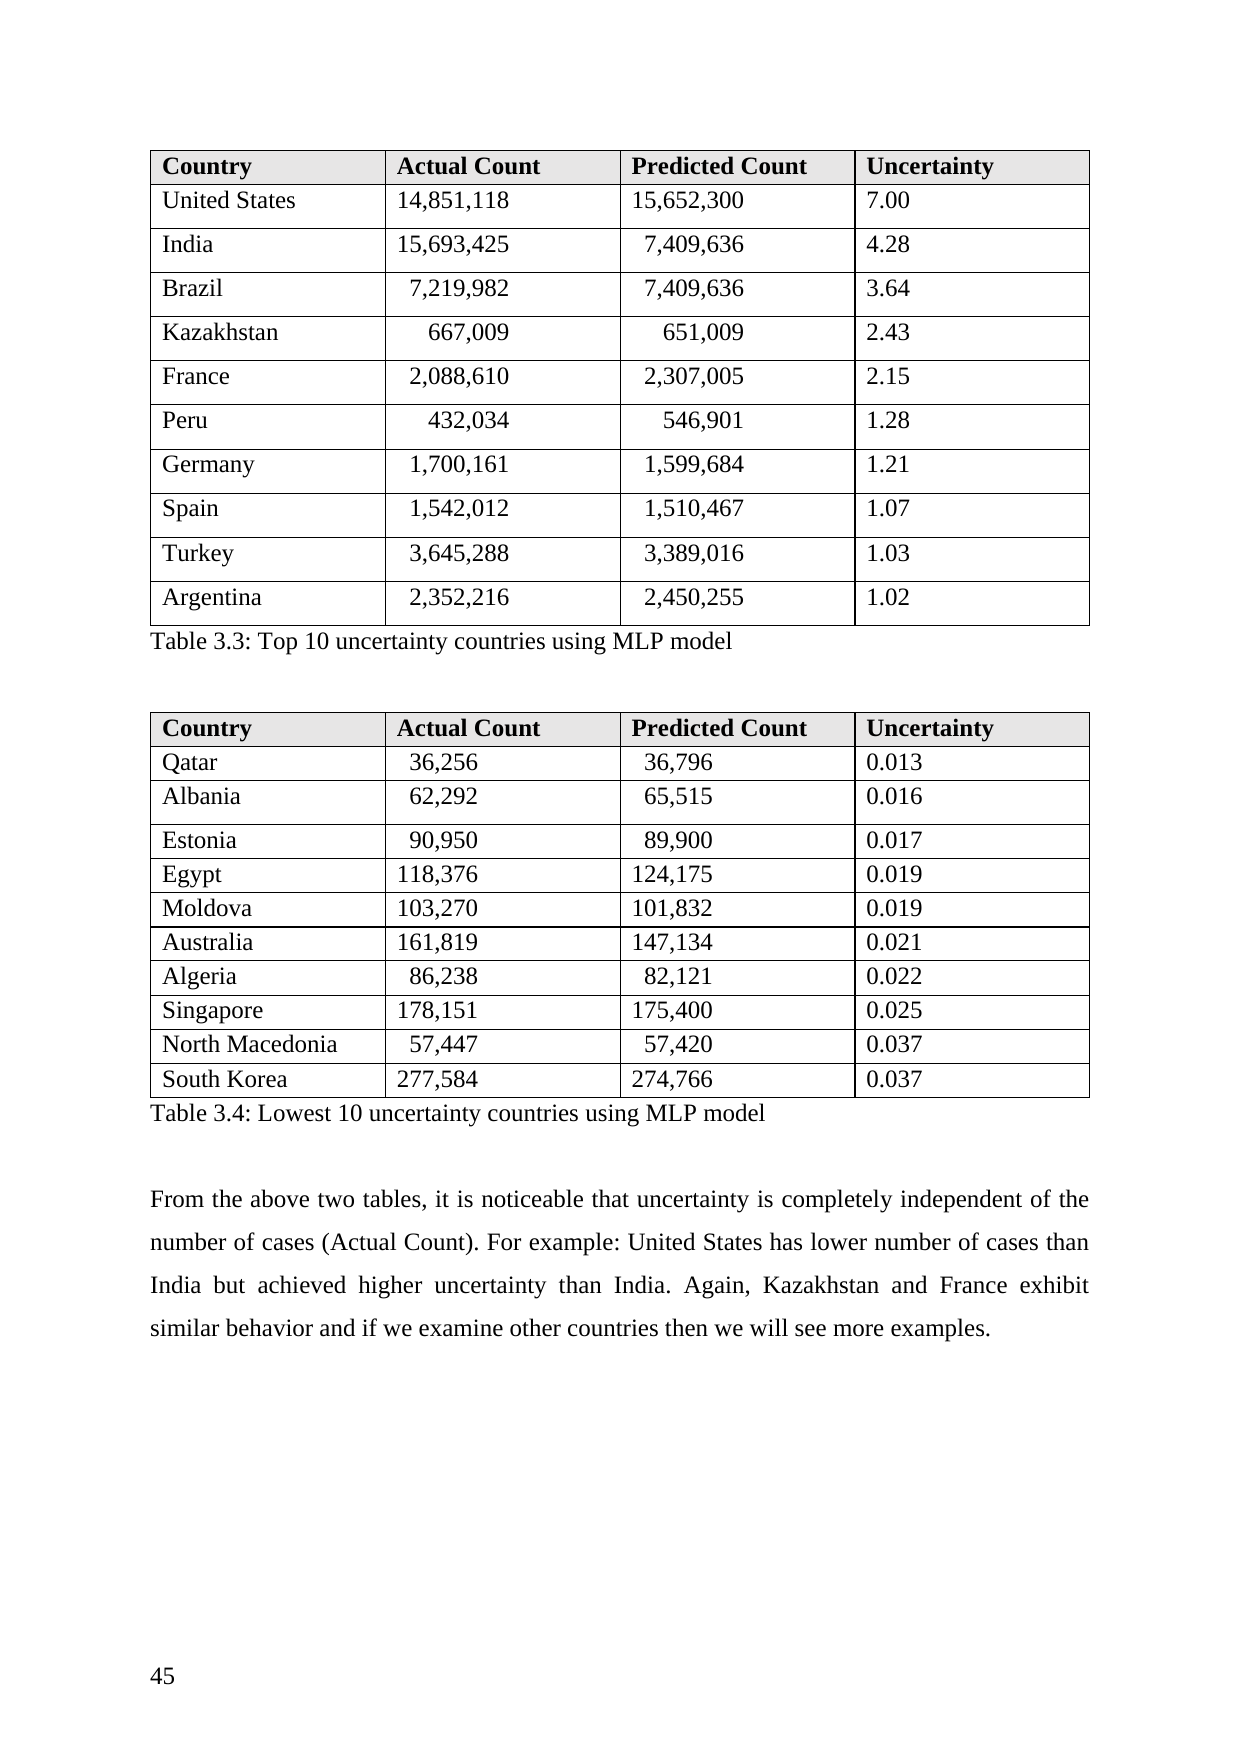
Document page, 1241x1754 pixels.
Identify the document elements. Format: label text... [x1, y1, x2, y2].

text From the above two tables, it is noticeable that uncertainty is completely independent of the number of cases (Actual Count). For example: United States has lower number of cases than India but achieved higher uncertainty than India. Again, Kazakhstan and France exhibit similar behavior and if we examine other countries then we will see more examples. [150, 1184, 1090, 1342]
table_cell 103,270 [386, 893, 620, 926]
table_cell 1.21 [856, 450, 1089, 492]
table_cell 1,542,012 [386, 494, 620, 537]
table_cell Brazil [151, 273, 385, 316]
table_cell 147,134 [621, 928, 854, 960]
table_cell 178,151 [386, 996, 620, 1028]
table_cell 7,219,982 [386, 273, 620, 316]
table_cell 0.019 [856, 859, 1089, 892]
table_cell 1.07 [856, 494, 1089, 537]
table_cell 651,009 [621, 317, 854, 360]
table_cell India [151, 229, 385, 272]
table_cell 2.43 [856, 317, 1089, 360]
table_cell 86,238 [386, 961, 620, 994]
table_cell 65,515 [621, 781, 854, 824]
table_cell 0.013 [856, 747, 1089, 780]
table_cell Spain [151, 494, 385, 537]
table_cell Germany [151, 450, 385, 492]
table_cell South Korea [151, 1064, 385, 1097]
table_cell 7,409,636 [621, 273, 854, 316]
table_cell Moldova [151, 893, 385, 926]
text Table 3.3: Top 10 uncertainty countries using MLP model [150, 626, 1090, 654]
table_cell 175,400 [621, 996, 854, 1028]
table_cell 15,652,300 [621, 185, 854, 228]
table_cell Egypt [151, 859, 385, 892]
table_cell 2,088,610 [386, 361, 620, 404]
table_cell 0.022 [856, 961, 1089, 994]
table_cell 3.64 [856, 273, 1089, 316]
table_cell North Macedonia [151, 1030, 385, 1063]
table_cell 274,766 [621, 1064, 854, 1097]
table_cell 2,352,216 [386, 582, 620, 625]
table_cell 1.03 [856, 538, 1089, 581]
table_cell 7.00 [856, 185, 1089, 228]
table_cell Australia [151, 928, 385, 960]
table_cell 1.28 [856, 405, 1089, 448]
table_cell 4.28 [856, 229, 1089, 272]
table_header Country [151, 713, 385, 746]
table_cell Estonia [151, 825, 385, 858]
table_cell 90,950 [386, 825, 620, 858]
table_cell 0.025 [856, 996, 1089, 1028]
table_cell 0.037 [856, 1064, 1089, 1097]
table_cell 2,307,005 [621, 361, 854, 404]
table_cell 161,819 [386, 928, 620, 960]
table_cell 36,256 [386, 747, 620, 780]
table_cell Argentina [151, 582, 385, 625]
table_cell 0.037 [856, 1030, 1089, 1063]
table_header Uncertainty [856, 151, 1089, 184]
table_cell 7,409,636 [621, 229, 854, 272]
table_cell Peru [151, 405, 385, 448]
table_cell 0.021 [856, 928, 1089, 960]
table_header Uncertainty [856, 713, 1089, 746]
table_cell 57,420 [621, 1030, 854, 1063]
table_cell Albania [151, 781, 385, 824]
table_cell 36,796 [621, 747, 854, 780]
table_header Actual Count [386, 713, 620, 746]
table_cell 0.016 [856, 781, 1089, 824]
table_cell 277,584 [386, 1064, 620, 1097]
table_header Actual Count [386, 151, 620, 184]
table_cell 546,901 [621, 405, 854, 448]
table_cell 62,292 [386, 781, 620, 824]
table_cell Kazakhstan [151, 317, 385, 360]
table_cell 89,900 [621, 825, 854, 858]
table_cell 1,700,161 [386, 450, 620, 492]
table_cell 82,121 [621, 961, 854, 994]
table_cell Turkey [151, 538, 385, 581]
table_header Predicted Count [621, 151, 854, 184]
table_cell 15,693,425 [386, 229, 620, 272]
table_cell 57,447 [386, 1030, 620, 1063]
table_cell 1,510,467 [621, 494, 854, 537]
table_header Country [151, 151, 385, 184]
table_cell Algeria [151, 961, 385, 994]
table_cell 101,832 [621, 893, 854, 926]
table_cell Qatar [151, 747, 385, 780]
table_cell 432,034 [386, 405, 620, 448]
table_cell 118,376 [386, 859, 620, 892]
text Table 3.4: Lowest 10 uncertainty countries using MLP model [150, 1098, 1090, 1126]
table_cell 0.019 [856, 893, 1089, 926]
table_header Predicted Count [621, 713, 854, 746]
table_cell 3,645,288 [386, 538, 620, 581]
table_cell 14,851,118 [386, 185, 620, 228]
table_cell 667,009 [386, 317, 620, 360]
table_cell 3,389,016 [621, 538, 854, 581]
table_cell Singapore [151, 996, 385, 1028]
table_cell United States [151, 185, 385, 228]
table_cell 0.017 [856, 825, 1089, 858]
table_cell 1.02 [856, 582, 1089, 625]
table_cell France [151, 361, 385, 404]
table_cell 2.15 [856, 361, 1089, 404]
table_cell 2,450,255 [621, 582, 854, 625]
table_cell 124,175 [621, 859, 854, 892]
table_cell 1,599,684 [621, 450, 854, 492]
